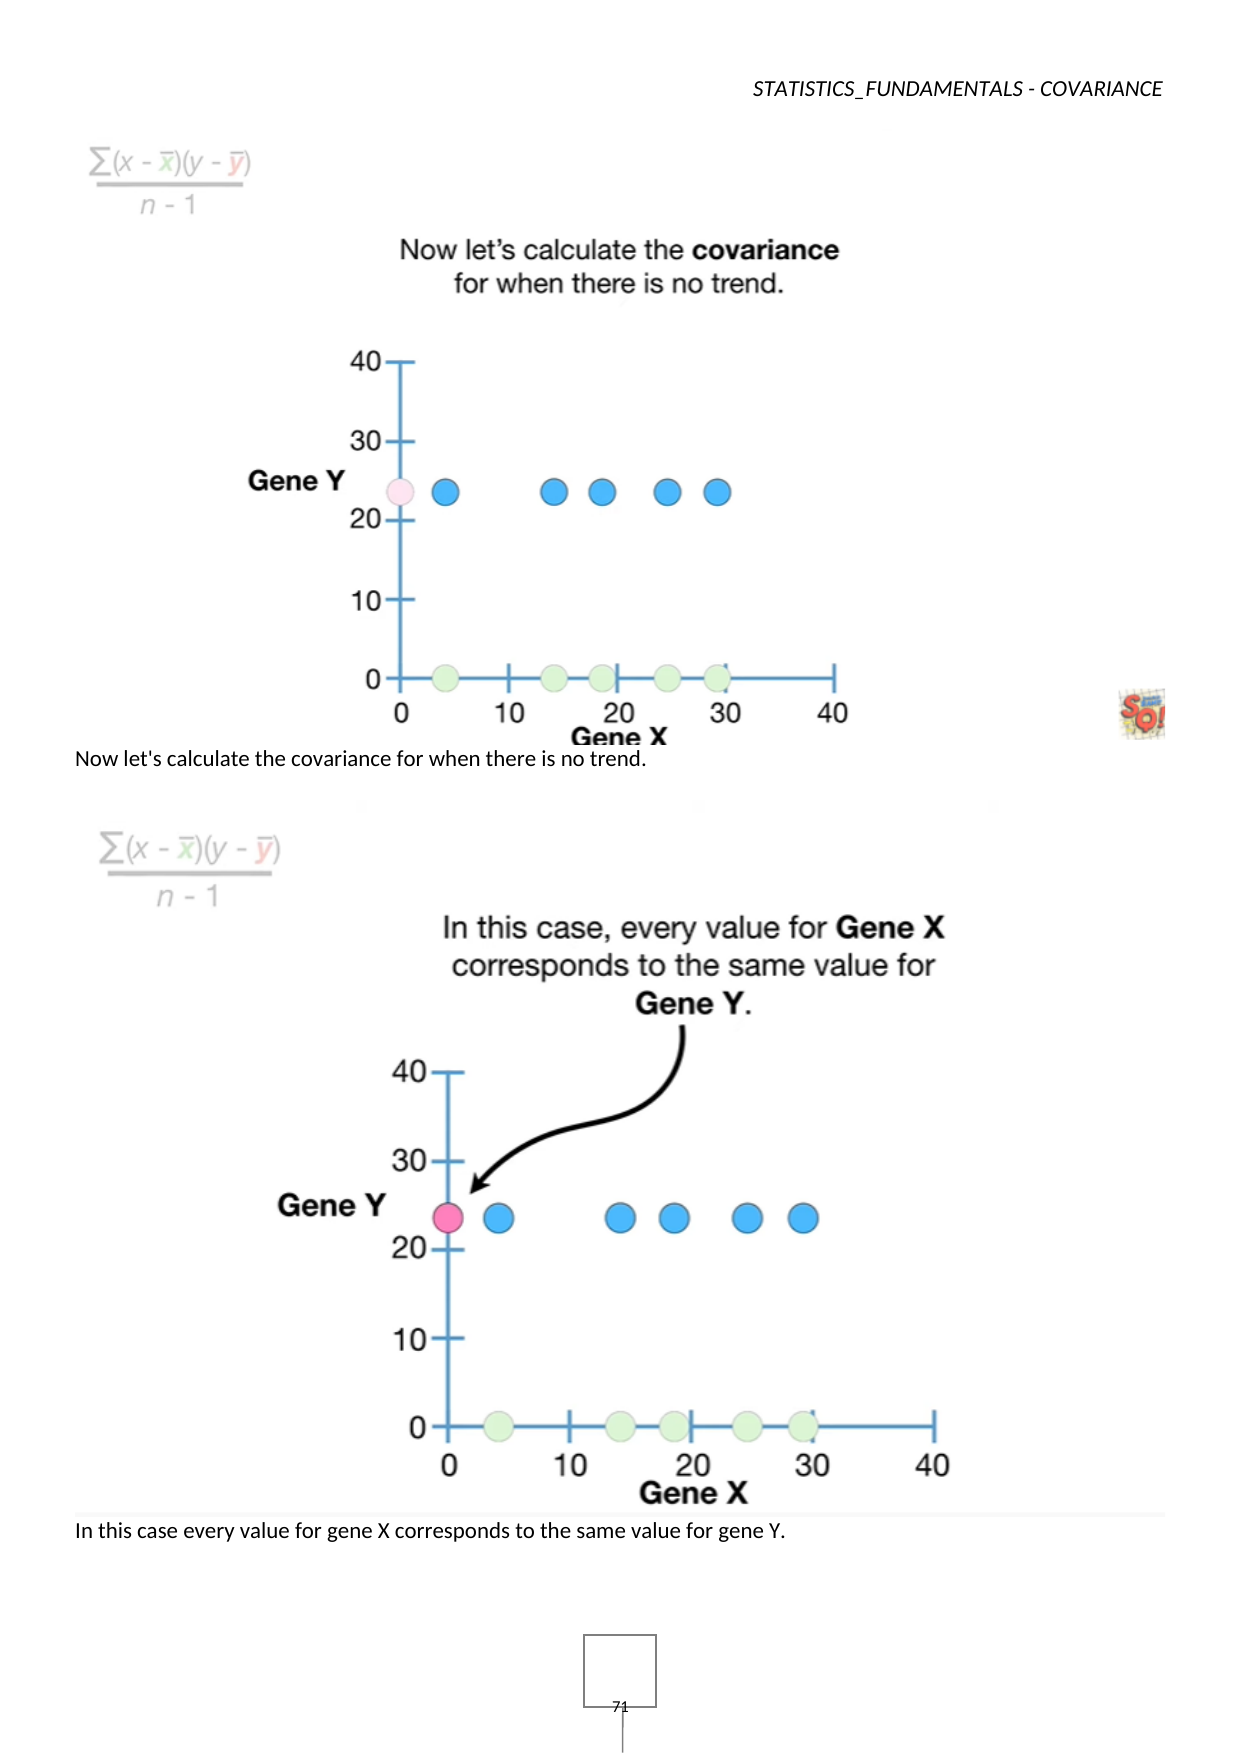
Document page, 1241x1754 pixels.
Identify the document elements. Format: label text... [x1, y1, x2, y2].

text In this case every value for gene X corresponds to the same value for gene Y. [75, 1517, 1165, 1544]
text Now let's calculate the covariance for when there is no trend. [75, 745, 1165, 772]
picture [75, 800, 1166, 1517]
picture [75, 129, 1166, 745]
